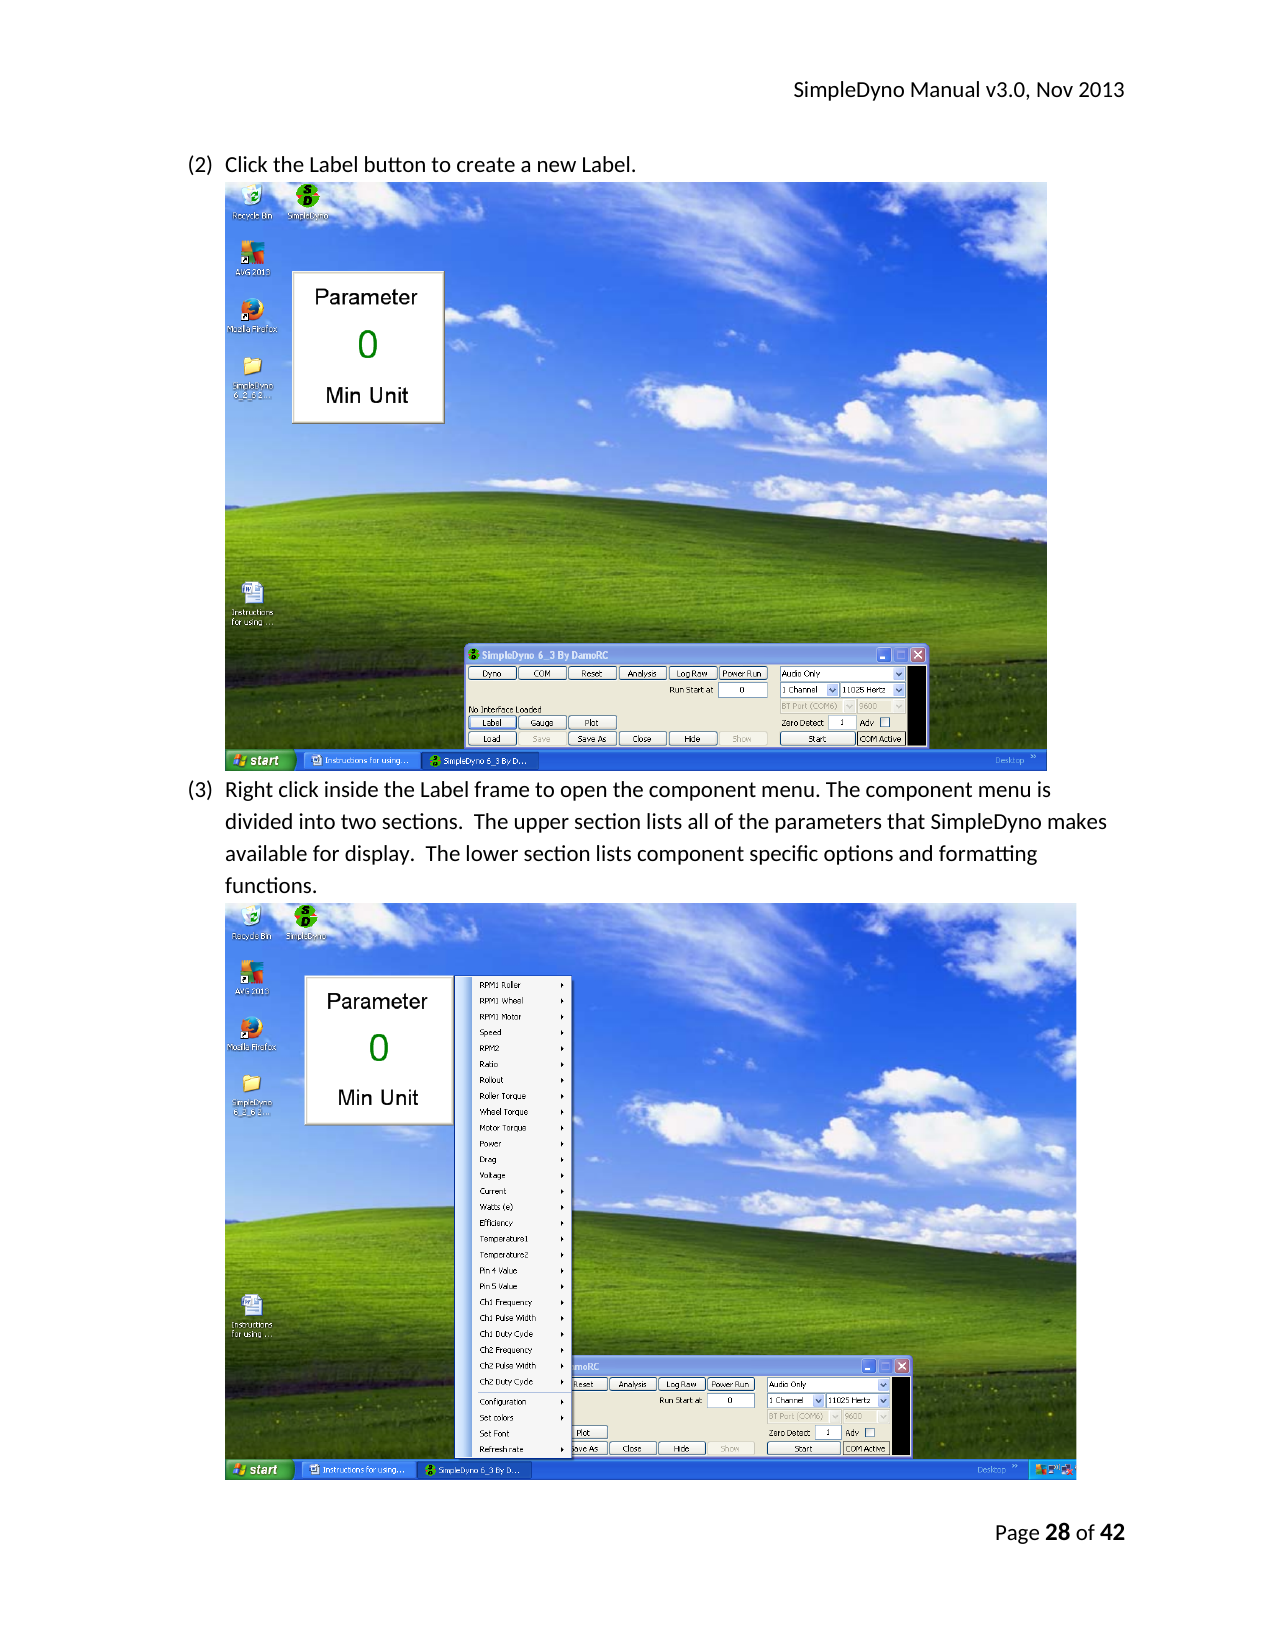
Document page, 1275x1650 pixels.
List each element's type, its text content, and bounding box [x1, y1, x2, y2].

picture [225, 903, 1077, 1480]
picture [225, 182, 1047, 771]
